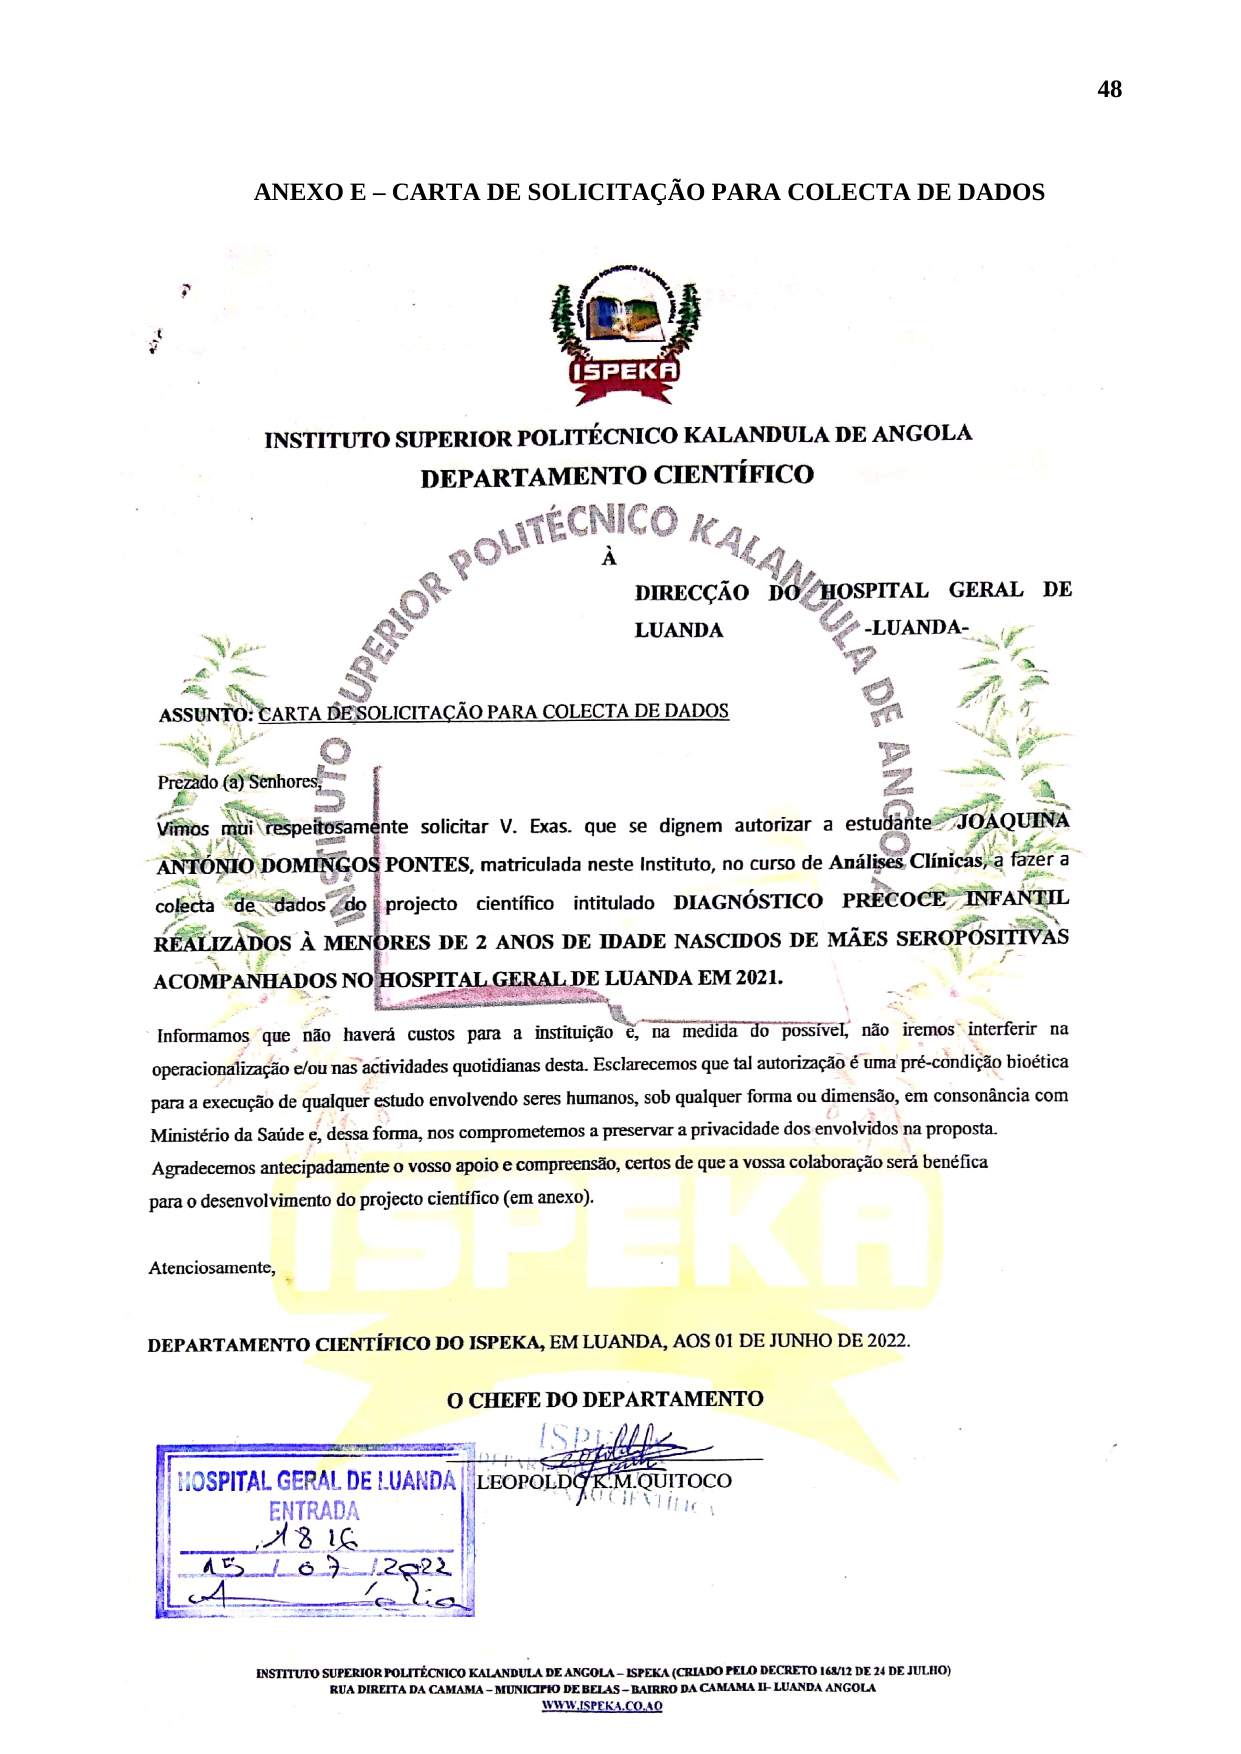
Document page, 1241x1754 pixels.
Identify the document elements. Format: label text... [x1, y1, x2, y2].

subtitle ANEXO E – CARTA DE SOLICITAÇÃO PARA COLECTA DE DADOS [177, 177, 1122, 206]
picture [120, 244, 1118, 1725]
